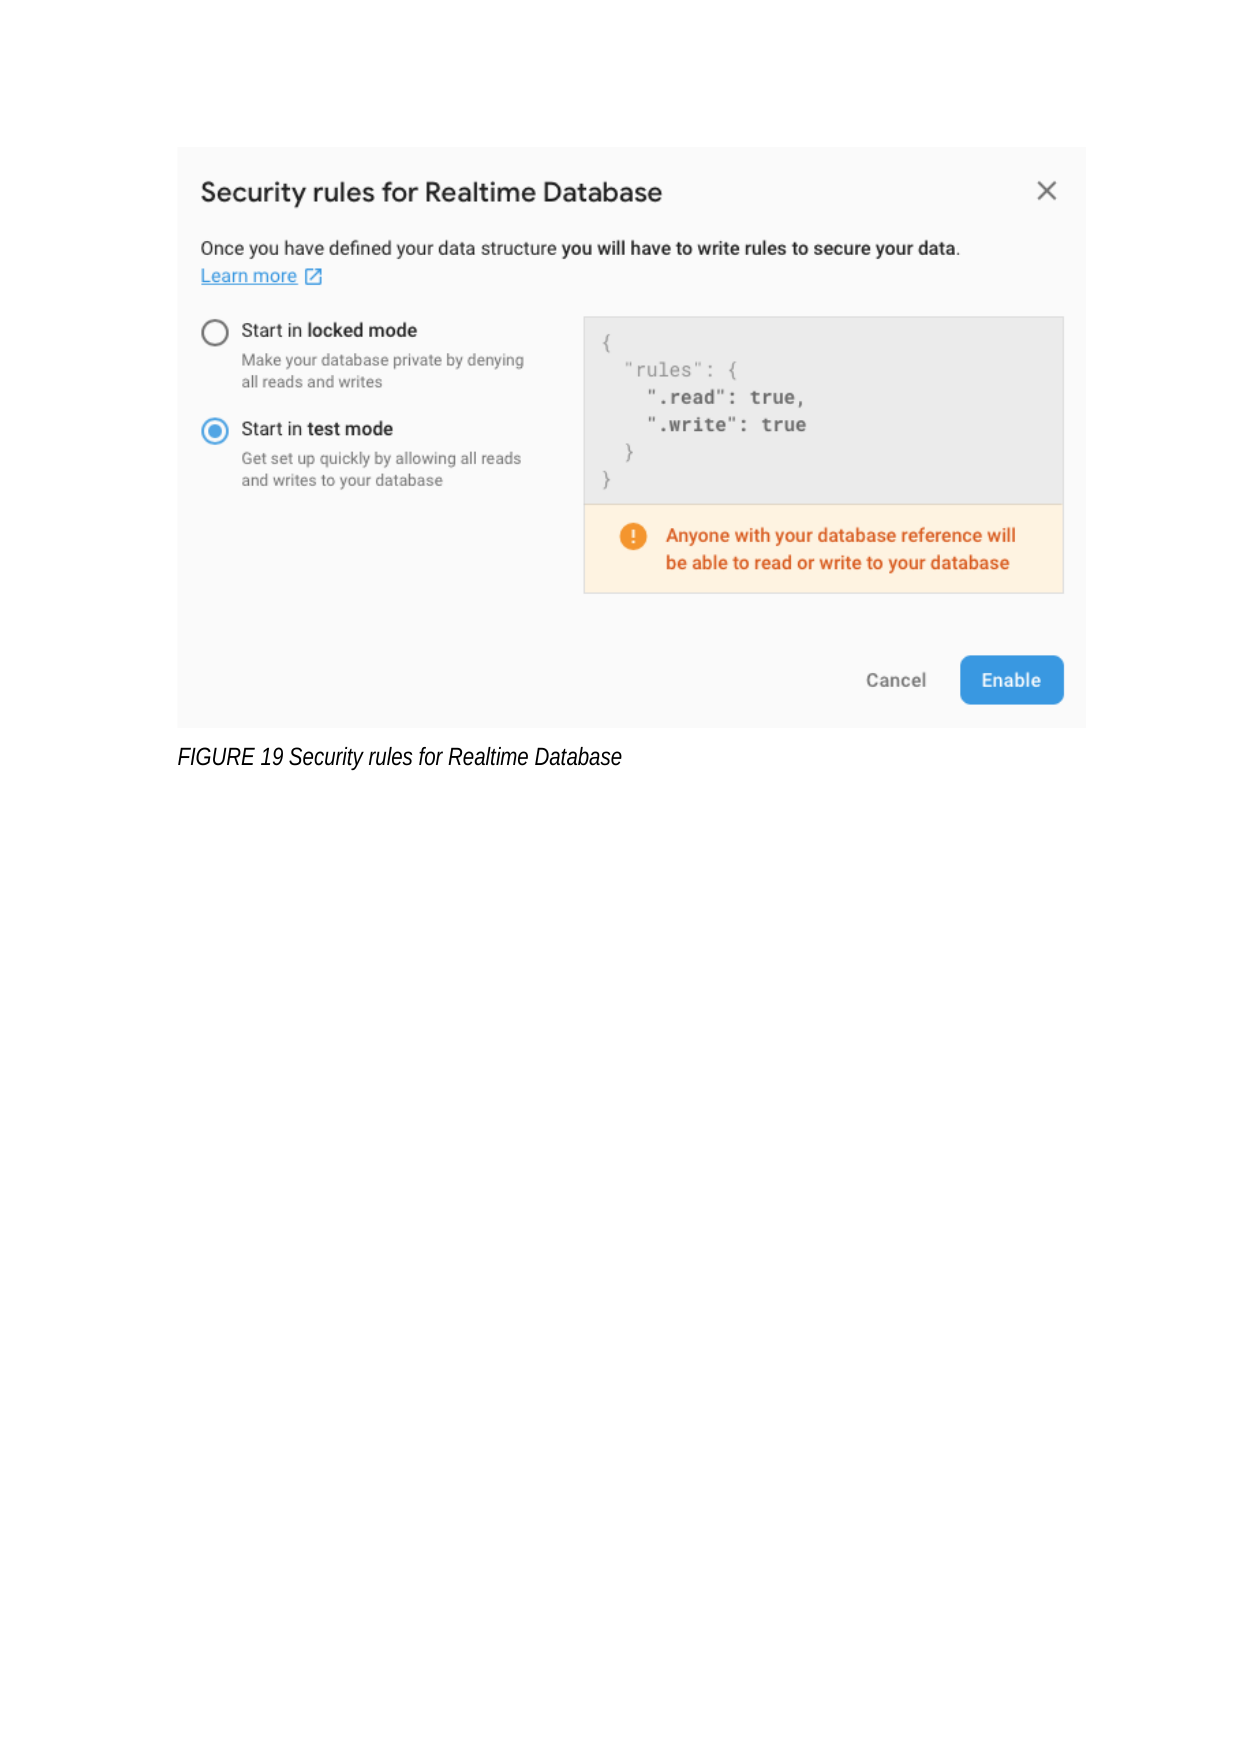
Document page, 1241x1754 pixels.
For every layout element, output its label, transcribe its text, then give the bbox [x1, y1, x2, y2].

text FIGURE 19 Security rules for Realtime Database [177, 742, 1063, 771]
picture [177, 147, 1086, 728]
